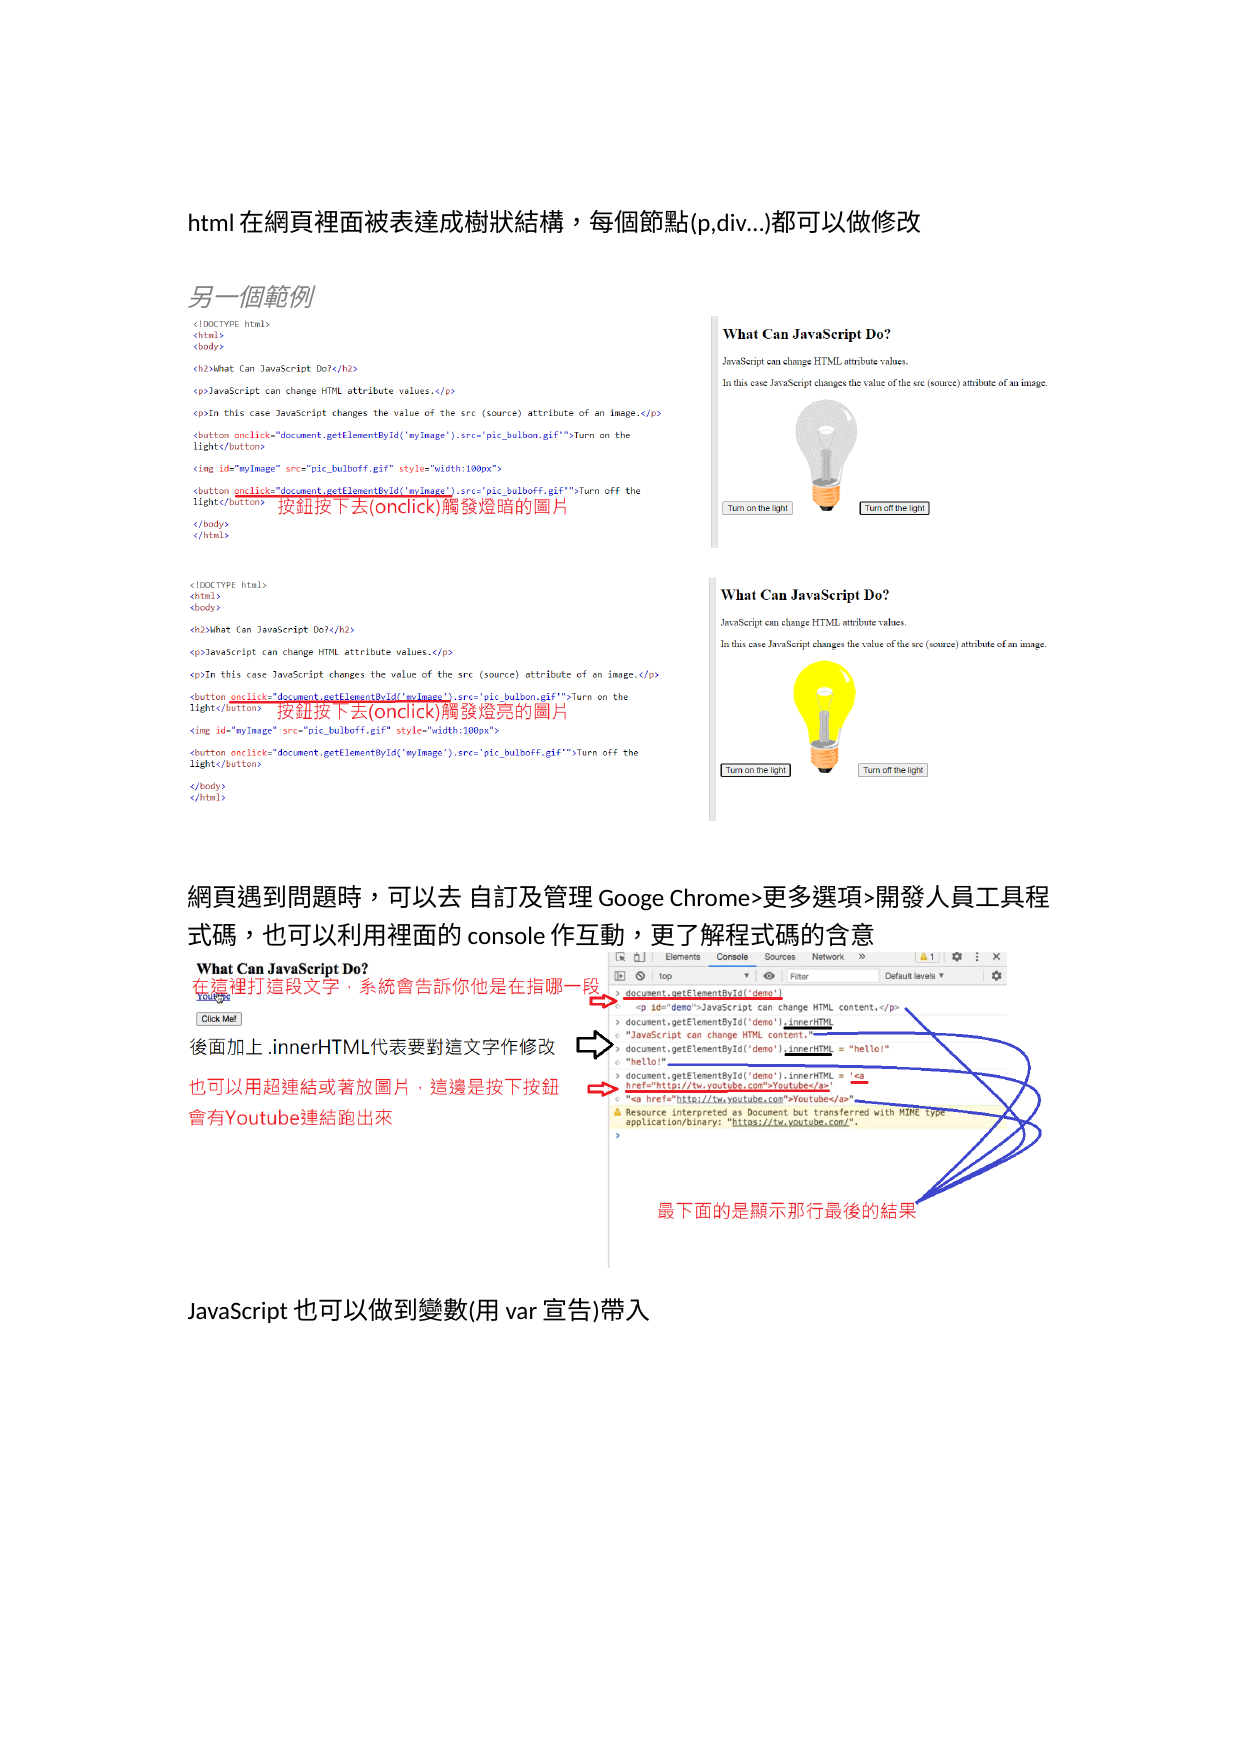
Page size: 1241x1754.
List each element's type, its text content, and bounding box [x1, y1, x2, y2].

picture [187, 577, 1053, 823]
text 網頁遇到問題時，可以去 自訂及管理Googe Chrome>更多選項>開發人員工具程式碼，也可以利用裡面的console作互動，更了解程式碼的含意 [187, 877, 1053, 952]
text 另一個範例 [187, 277, 1053, 314]
text html在網頁裡面被表達成樹狀結構，每個節點(p,div…)都可以做修改 [187, 202, 1053, 239]
picture [187, 952, 1053, 1268]
text JavaScript也可以做到變數(用var宣告)帶入 [187, 1289, 1053, 1327]
picture [187, 314, 1053, 548]
